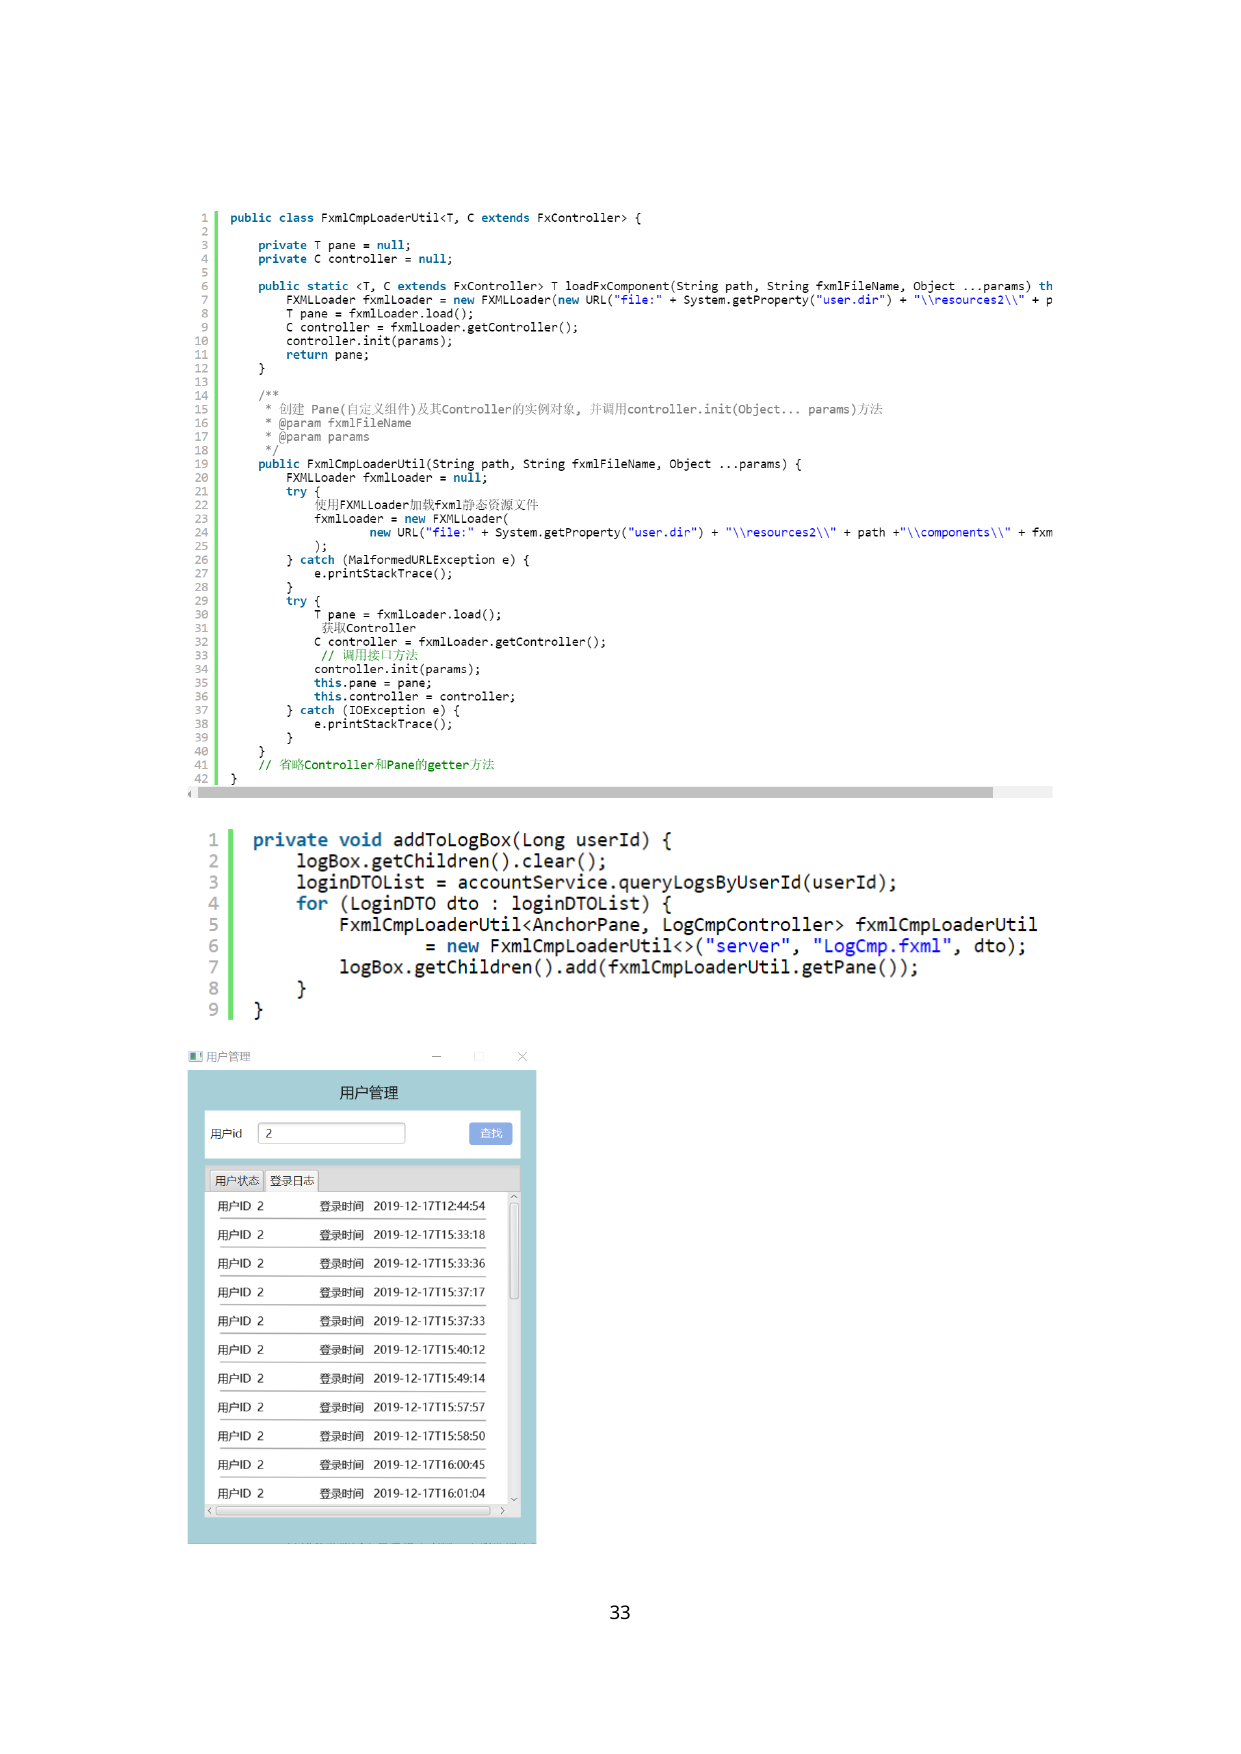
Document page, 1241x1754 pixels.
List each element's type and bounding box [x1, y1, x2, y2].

picture [187, 1051, 537, 1544]
picture [187, 204, 1053, 798]
picture [187, 820, 1053, 1027]
